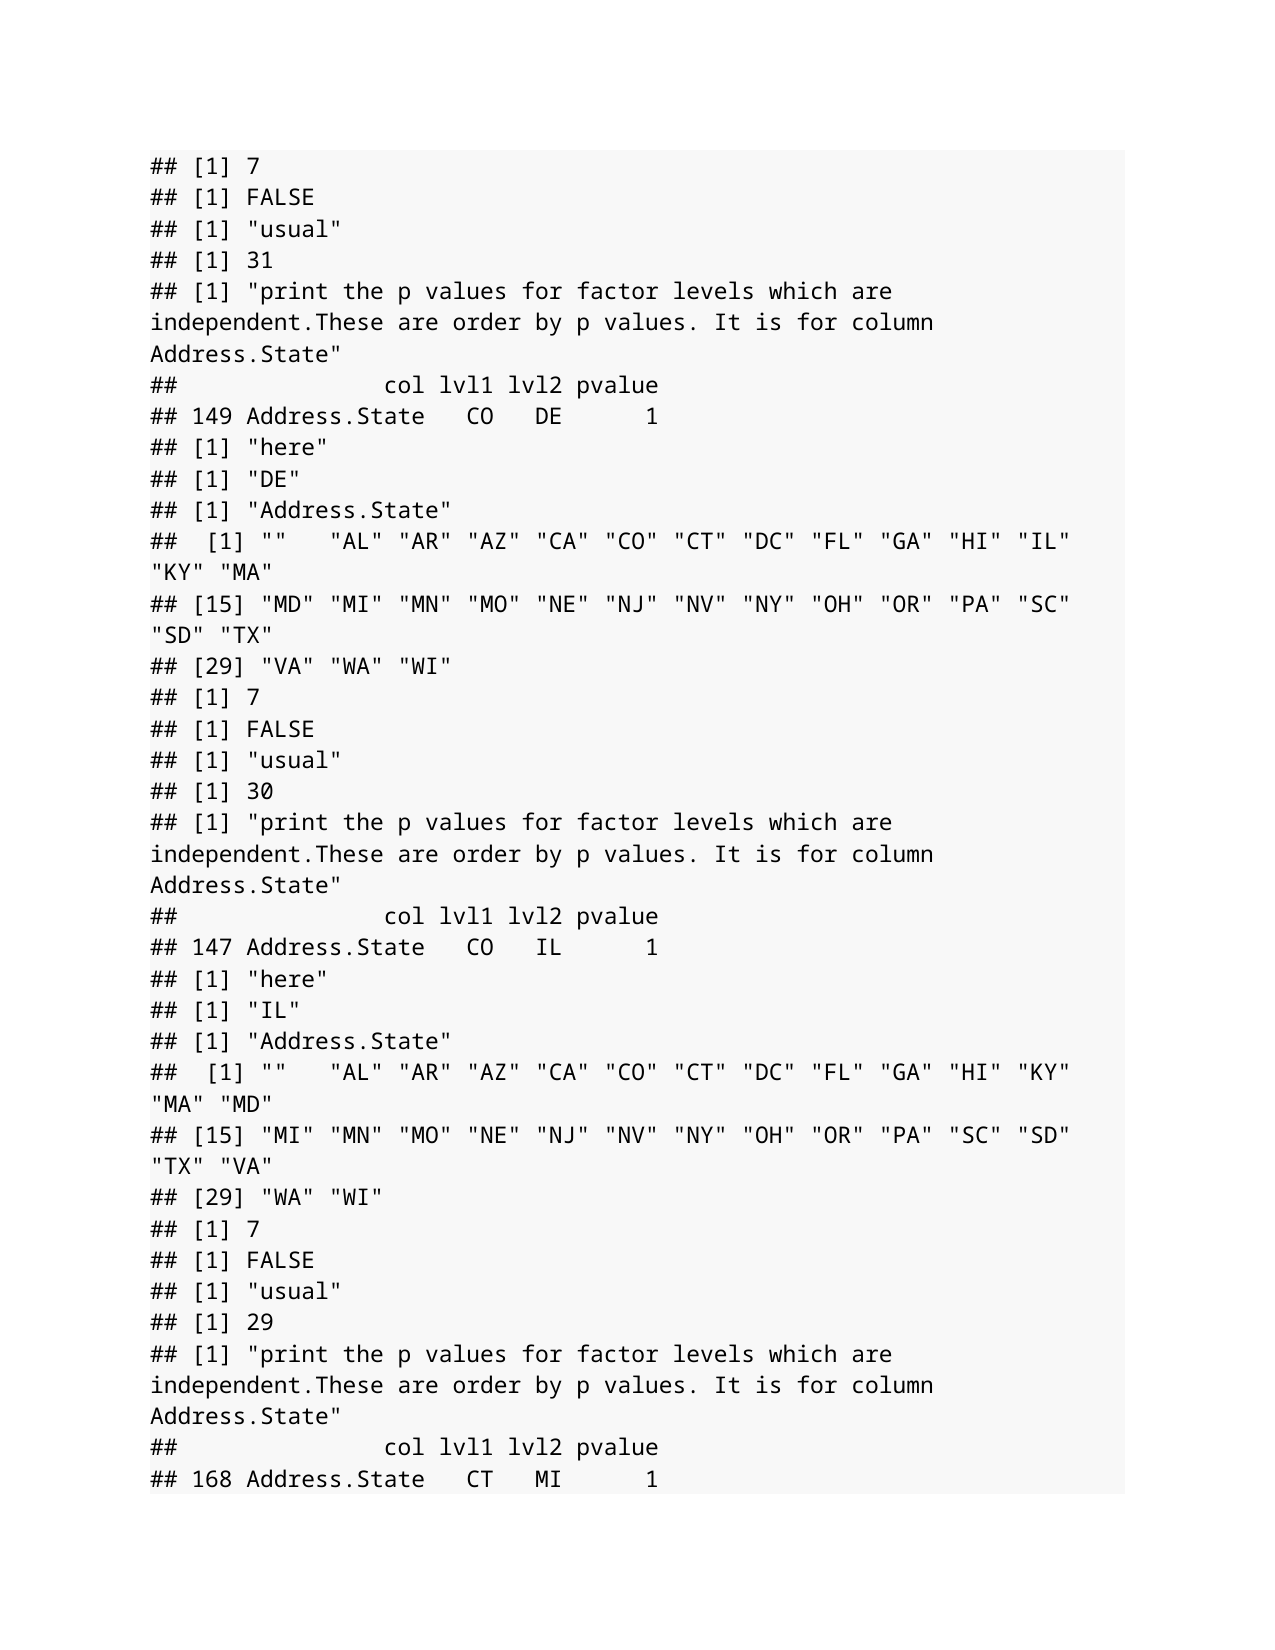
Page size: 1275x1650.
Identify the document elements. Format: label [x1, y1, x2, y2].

text [150, 150, 1125, 1494]
